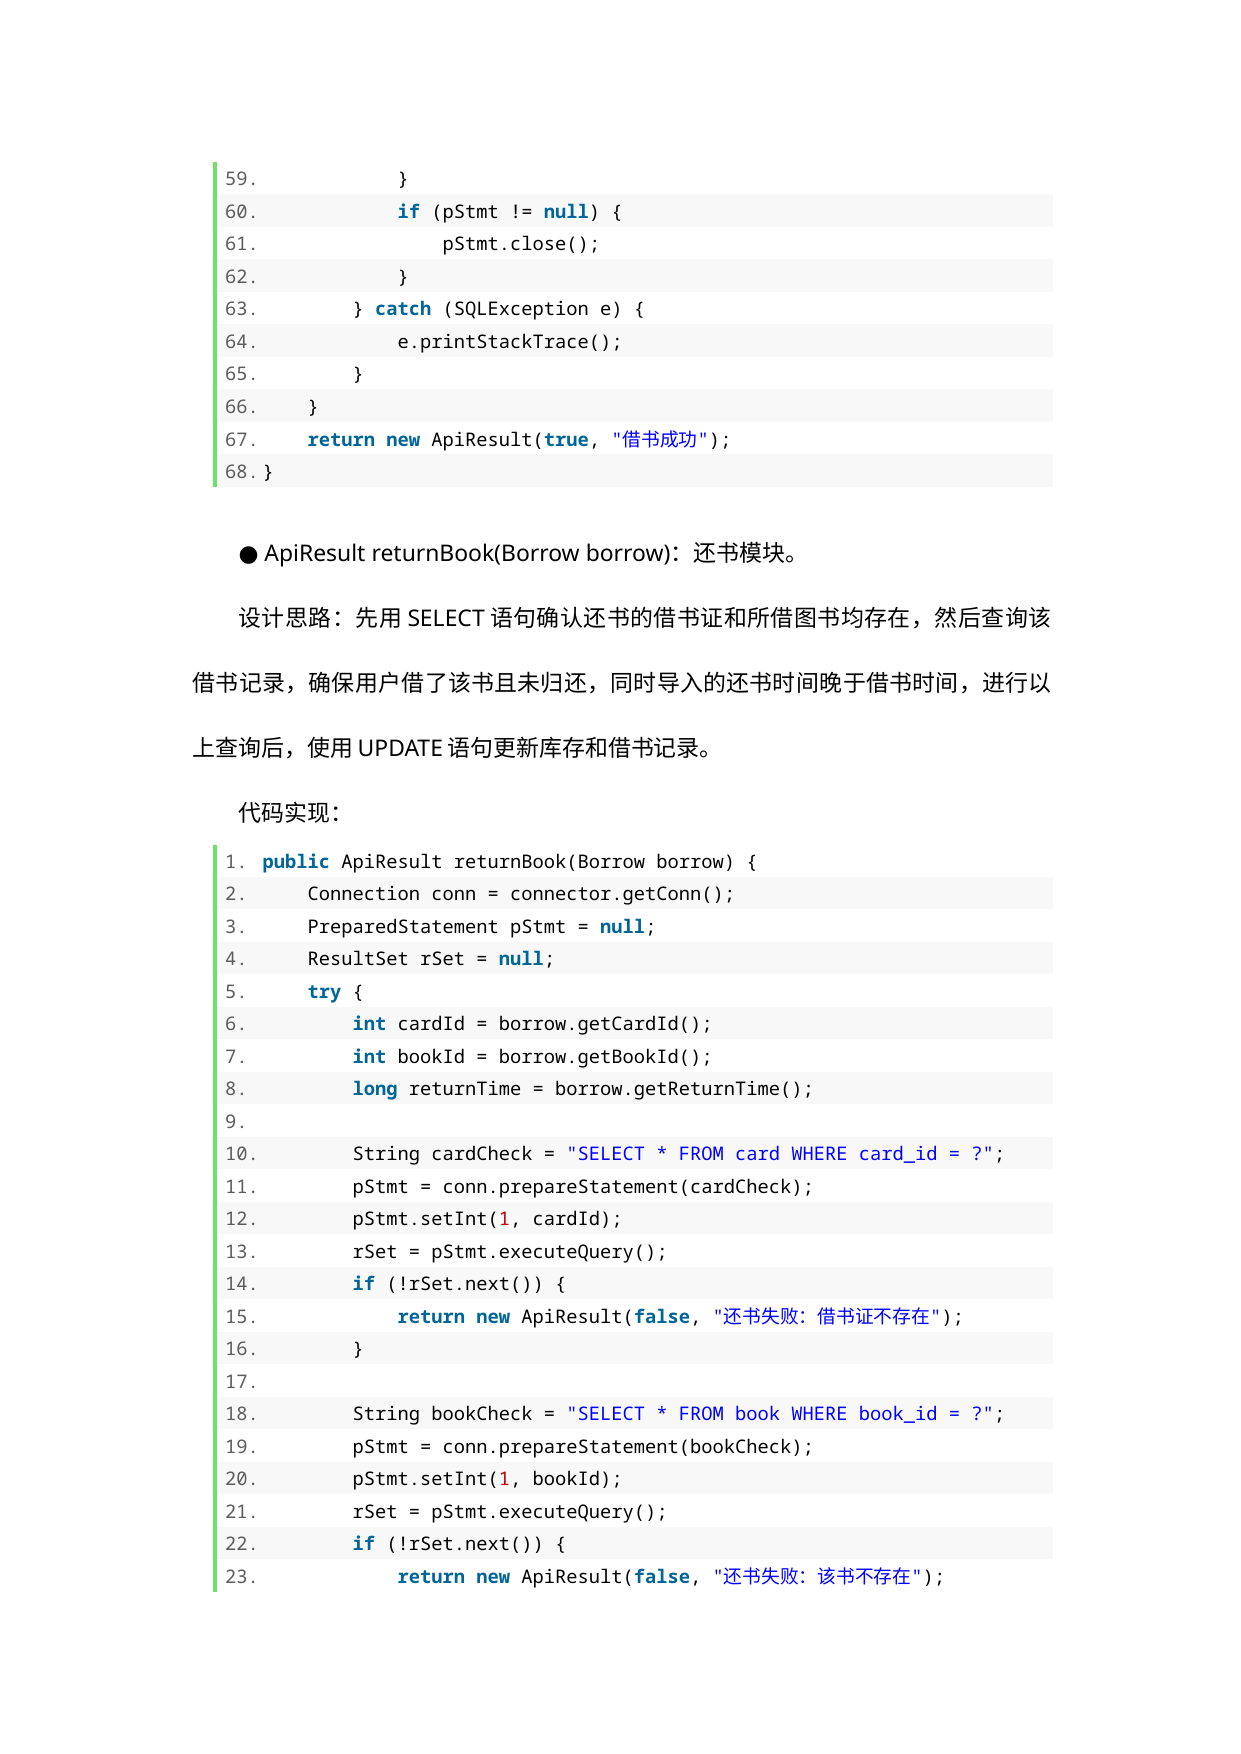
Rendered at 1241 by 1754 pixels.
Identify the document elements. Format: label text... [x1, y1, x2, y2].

text 设计思路：先用SELECT语句确认还书的借书证和所借图书均存在，然后查询该借书记录，确保用户借了该书且未归还，同时导入的还书时间晚于借书时间，进行以上查询后，使用UPDATE语句更新库存和借书记录。 [192, 584, 1053, 779]
text 代码实现： [192, 779, 1053, 844]
list long returnTime = borrow.getReturnTime(); [217, 1072, 1053, 1104]
list if (pStmt != null) { [217, 194, 1053, 227]
list Connection conn = connector.getConn(); [217, 877, 1053, 909]
text ● ApiResult returnBook(Borrow borrow)：还书模块。 [192, 519, 1053, 584]
list pStmt.setInt(1, bookId); [217, 1462, 1053, 1494]
list } [217, 162, 1053, 194]
list } [217, 259, 1053, 292]
list String bookCheck = "SELECT * FROM book WHERE book_id = ?"; [217, 1397, 1053, 1429]
list try { [217, 974, 1053, 1007]
list PreparedStatement pStmt = null; [217, 909, 1053, 942]
list int bookId = borrow.getBookId(); [217, 1039, 1053, 1072]
list return new ApiResult(false, "还书失败：该书不存在"); [217, 1559, 1053, 1592]
list pStmt.close(); [217, 227, 1053, 259]
list pStmt = conn.prepareStatement(cardCheck); [217, 1169, 1053, 1202]
list if (!rSet.next()) { [217, 1527, 1053, 1559]
list } catch (SQLException e) { [217, 292, 1053, 324]
list } [217, 389, 1053, 422]
list if (!rSet.next()) { [217, 1267, 1053, 1299]
list pStmt = conn.prepareStatement(bookCheck); [217, 1429, 1053, 1462]
list String cardCheck = "SELECT * FROM card WHERE card_id = ?"; [217, 1137, 1053, 1169]
list } [217, 1332, 1053, 1364]
list } [217, 357, 1053, 389]
list rSet = pStmt.executeQuery(); [217, 1494, 1053, 1527]
list } [217, 454, 1053, 487]
list public ApiResult returnBook(Borrow borrow) { [212, 844, 1053, 877]
list pStmt.setInt(1, cardId); [217, 1202, 1053, 1234]
list return new ApiResult(true, "借书成功"); [217, 422, 1053, 454]
list rSet = pStmt.executeQuery(); [217, 1234, 1053, 1267]
list int cardId = borrow.getCardId(); [217, 1007, 1053, 1039]
list ResultSet rSet = null; [217, 942, 1053, 974]
list e.printStackTrace(); [217, 324, 1053, 357]
list return new ApiResult(false, "还书失败：借书证不存在"); [217, 1299, 1053, 1332]
